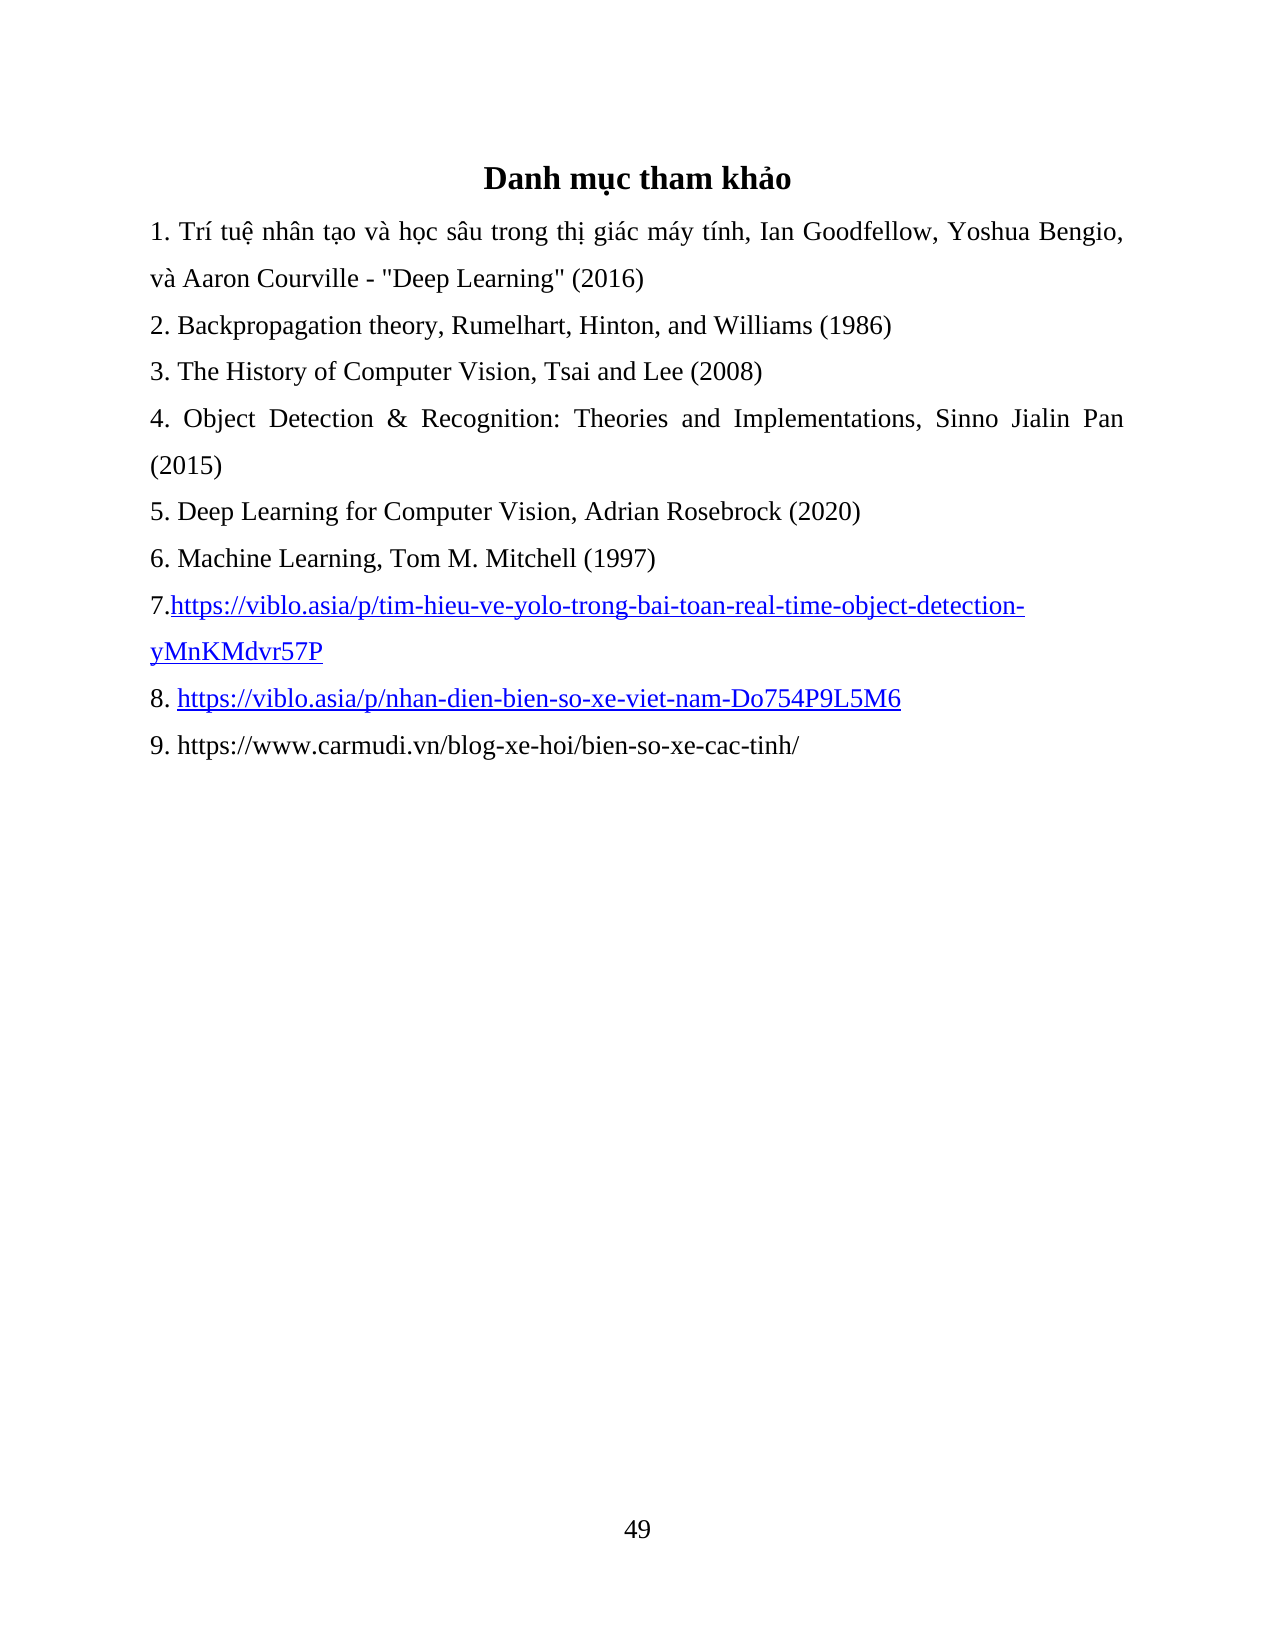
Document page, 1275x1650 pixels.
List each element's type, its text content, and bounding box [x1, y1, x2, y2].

text 3. The History of Computer Vision, Tsai and Lee (2008) [150, 355, 1125, 387]
text 8. https://viblo.asia/p/nhan-dien-bien-so-xe-viet-nam-Do754P9L5M6 [150, 682, 1125, 713]
subtitle Danh mục tham khảo [150, 158, 1125, 196]
text 5. Deep Learning for Computer Vision, Adrian Rosebrock (2020) [150, 495, 1125, 527]
text 1. Trí tuệ nhân tạo và học sâu trong thị giác máy tính, Ian Goodfellow, Yoshua Bengio, và Aaron Courville - "Deep Learning" (2016) [150, 215, 1125, 293]
text 9. https://www.carmudi.vn/blog-xe-hoi/bien-so-xe-cac-tinh/ [150, 729, 1125, 760]
text 2. Backpropagation theory, Rumelhart, Hinton, and Williams (1986) [150, 309, 1125, 340]
text 7.https://viblo.asia/p/tim-hieu-ve-yolo-trong-bai-toan-real-time-object-detection-yMnKMdvr57P [150, 589, 1125, 667]
text 4. Object Detection & Recognition: Theories and Implementations, Sinno Jialin Pan (2015) [150, 402, 1125, 480]
text 6. Machine Learning, Tom M. Mitchell (1997) [150, 542, 1125, 573]
